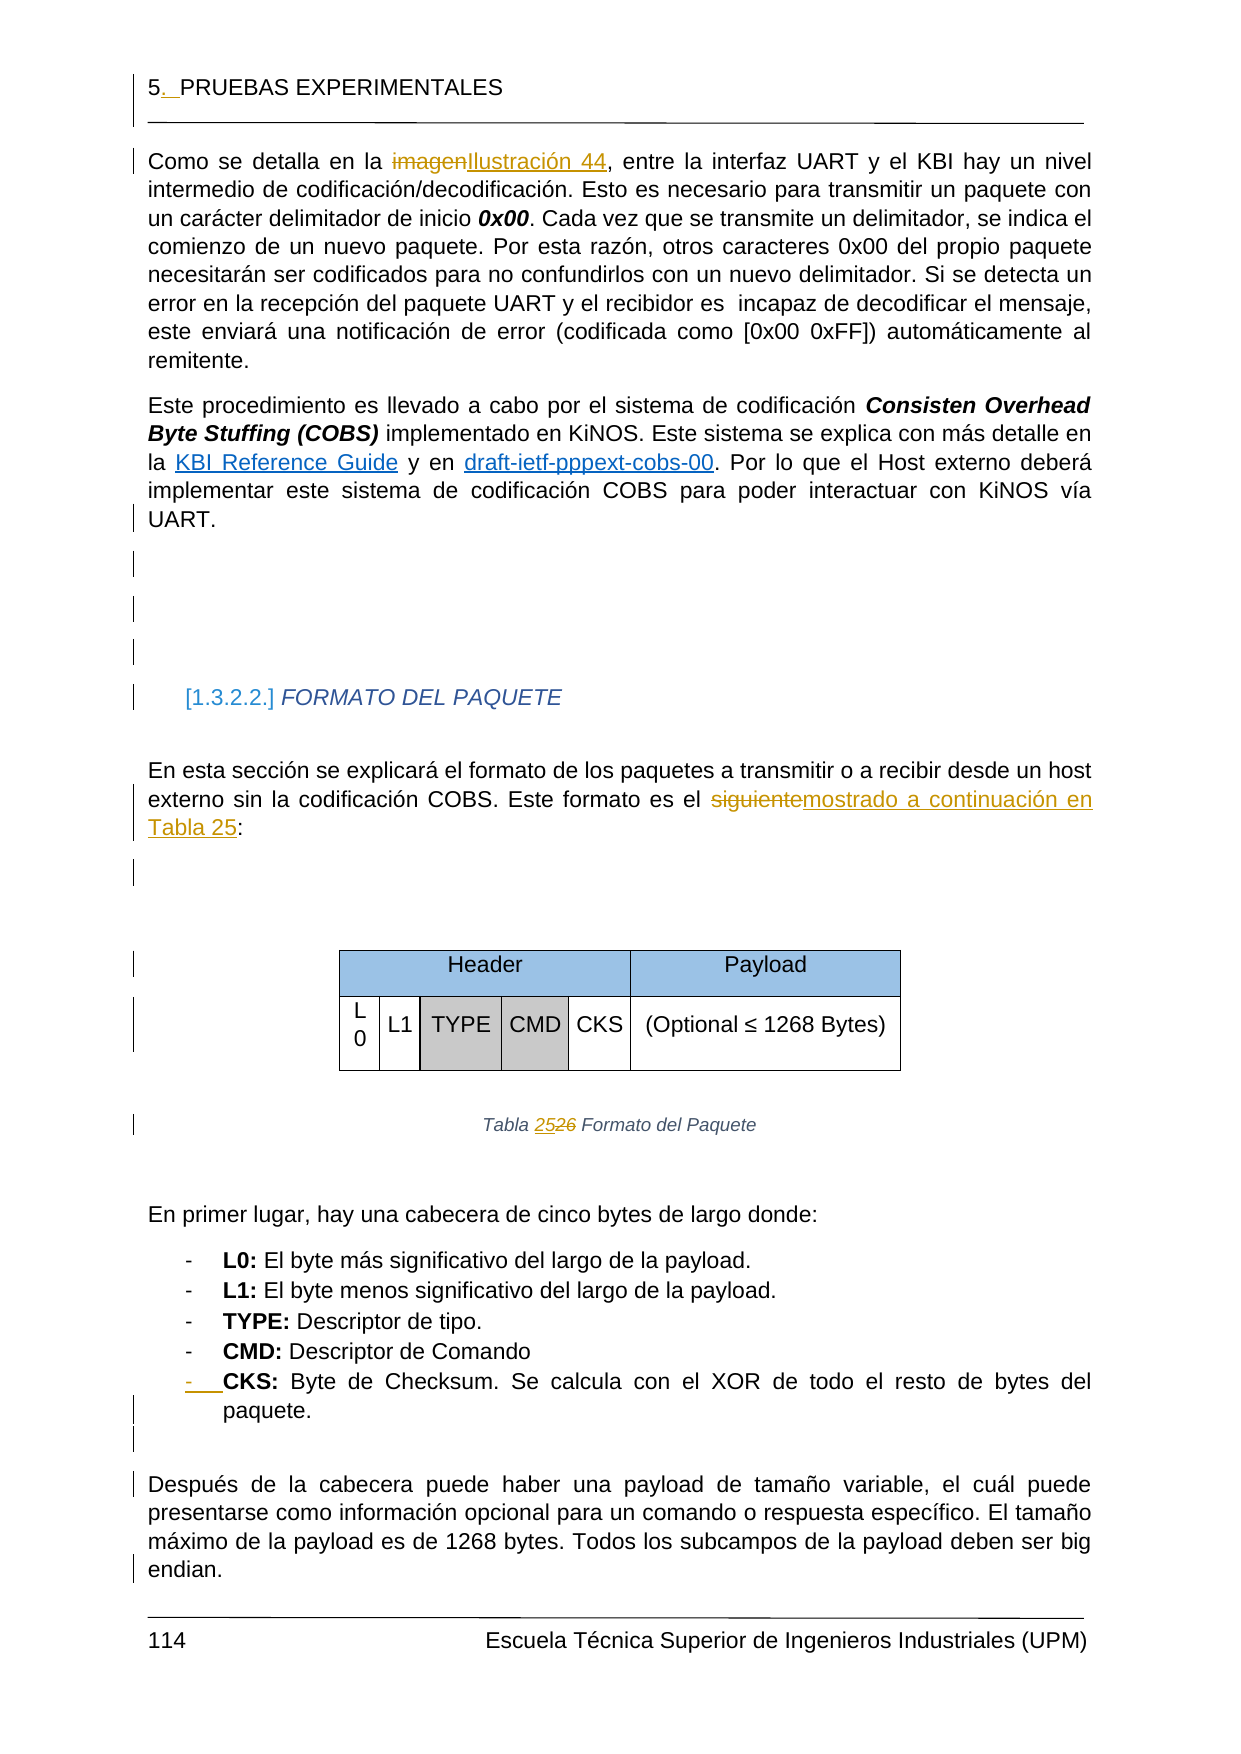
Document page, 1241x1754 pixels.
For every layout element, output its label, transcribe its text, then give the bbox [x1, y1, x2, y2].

table_cell CMD [502, 997, 568, 1070]
table_cell L1 [380, 997, 419, 1070]
table_cell (Optional ≤ 1268 Bytes) [631, 997, 900, 1070]
list CMD: Descriptor de Comando [185, 1337, 1092, 1365]
text Tabla Formato del Paquete [148, 1114, 1092, 1135]
subtitle FORMATO DEL PAQUETE [185, 684, 1092, 710]
text Como se detalla en la , entre la interfaz UART y el KBI hay un nivel intermedio de codificación/decodificación. Esto es necesario para transmitir un paquete con un carácter delimitador de inicio 0x00. Cada vez que se transmite un delimitador, se indica el comienzo de un nuevo paquete. Por esta razón, otros caracteres 0x00 del propio paquete necesitarán ser codificados para no confundirlos con un nuevo delimitador. Si se detecta un error en la recepción del paquete UART y el recibidor es incapaz de decodificar el mensaje, este enviará una notificación de error (codificada como [0x00 0xFF]) automáticamente al remitente. [148, 148, 1092, 373]
list CKS: Byte de Checksum. Se calcula con el XOR de todo el resto de bytes del paquete. [185, 1367, 1092, 1424]
table_cell CKS [569, 997, 630, 1070]
list L0: El byte más significativo del largo de la payload. [185, 1246, 1092, 1274]
text Este procedimiento es llevado a cabo por el sistema de codificación Consisten Overhead Byte Stuffing (COBS) implementado en KiNOS. Este sistema se explica con más detalle en la KBI Reference Guide y en draft-ietf-pppext-cobs-00. Por lo que el Host externo deberá implementar este sistema de codificación COBS para poder interactuar con KiNOS vía UART. [148, 392, 1092, 532]
text En esta sección se explicará el formato de los paquetes a transmitir o a recibir desde un host externo sin la codificación COBS. Este formato es el : [148, 757, 1092, 841]
text En primer lugar, hay una cabecera de cinco bytes de largo donde: [148, 1201, 1092, 1228]
table_cell L0 [340, 997, 379, 1070]
text Después de la cabecera puede haber una payload de tamaño variable, el cuál puede presentarse como información opcional para un comando o respuesta específico. El tamaño máximo de la payload es de 1268 bytes. Todos los subcampos de la payload deben ser big endian. [148, 1471, 1092, 1583]
table_cell TYPE [421, 997, 501, 1070]
list L1: El byte menos significativo del largo de la payload. [185, 1277, 1092, 1305]
table_header Payload [631, 951, 900, 996]
table_header Header [340, 951, 630, 996]
list TYPE: Descriptor de tipo. [185, 1307, 1092, 1335]
